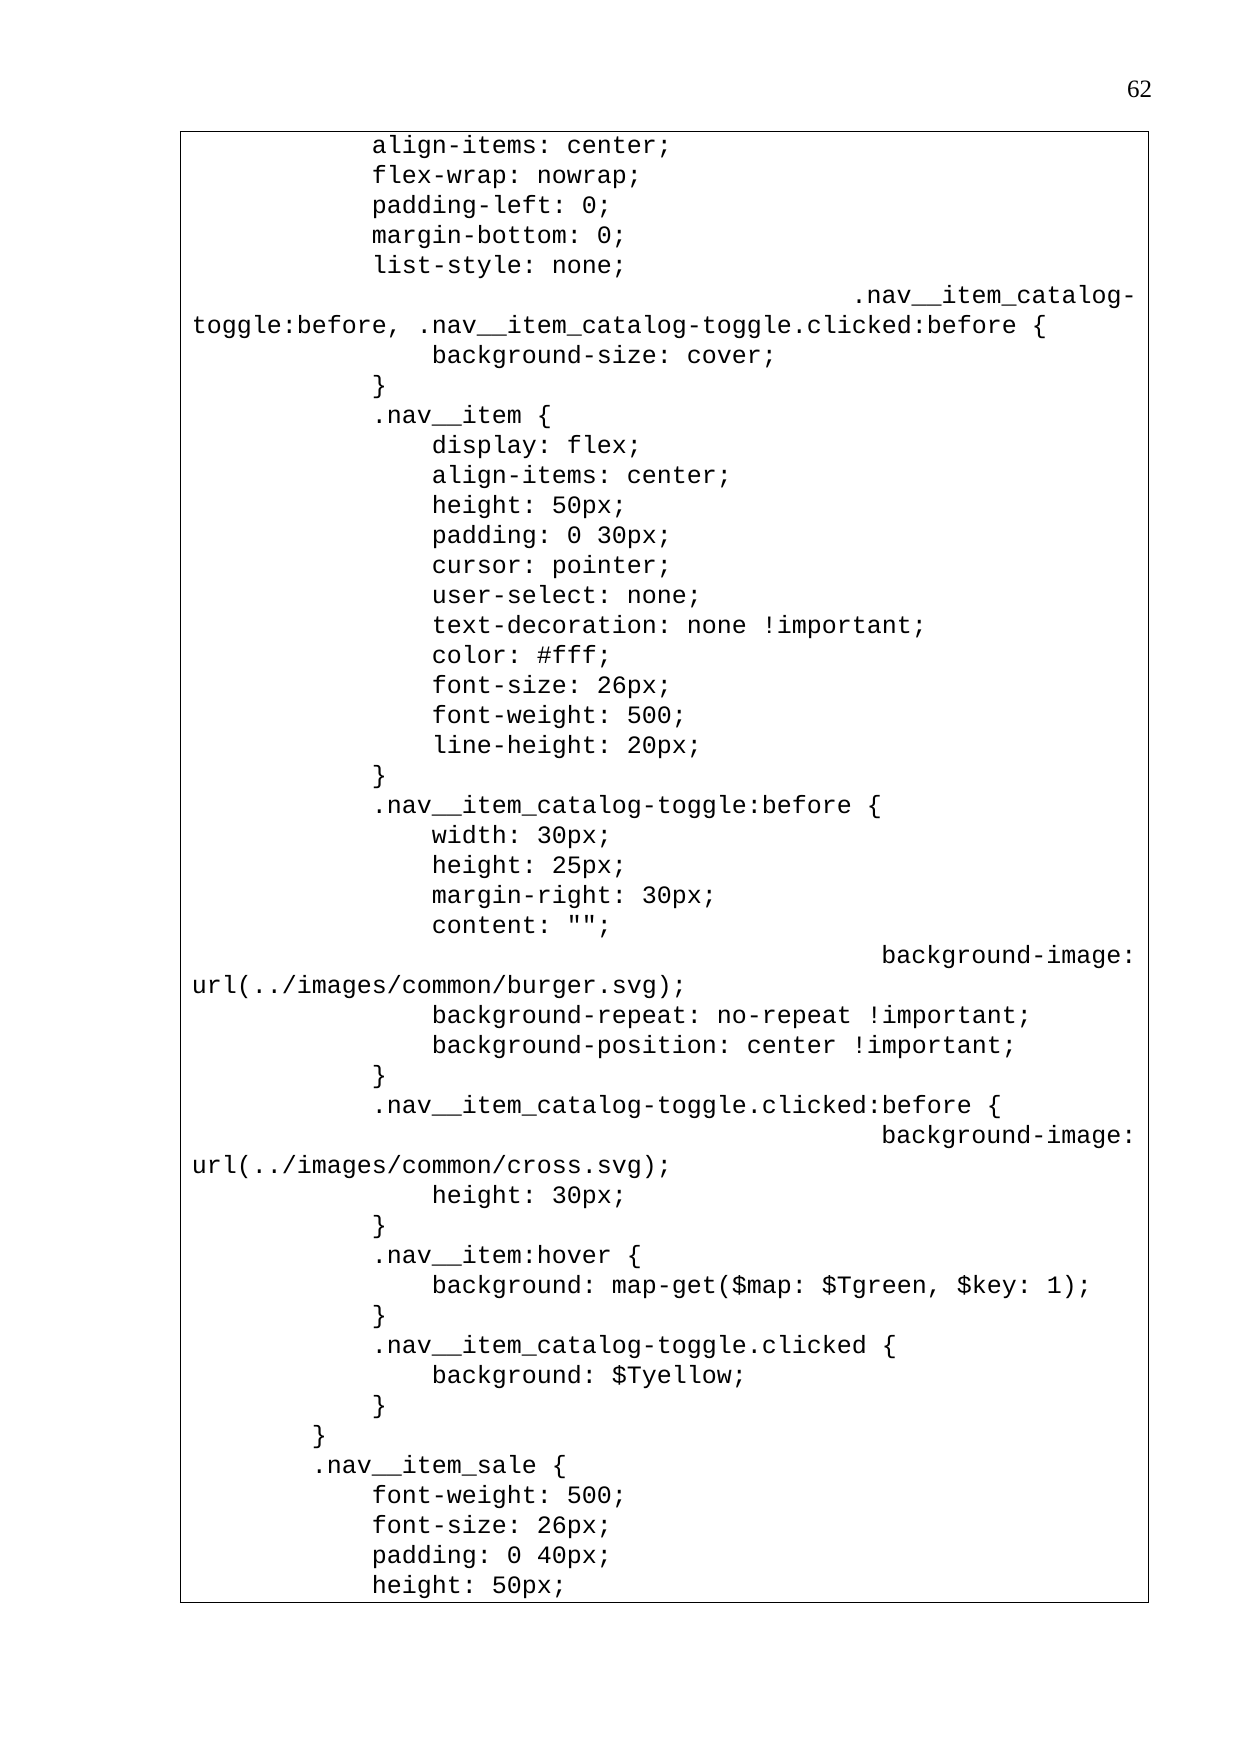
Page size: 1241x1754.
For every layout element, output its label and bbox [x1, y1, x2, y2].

table_header [181, 132, 1148, 1602]
